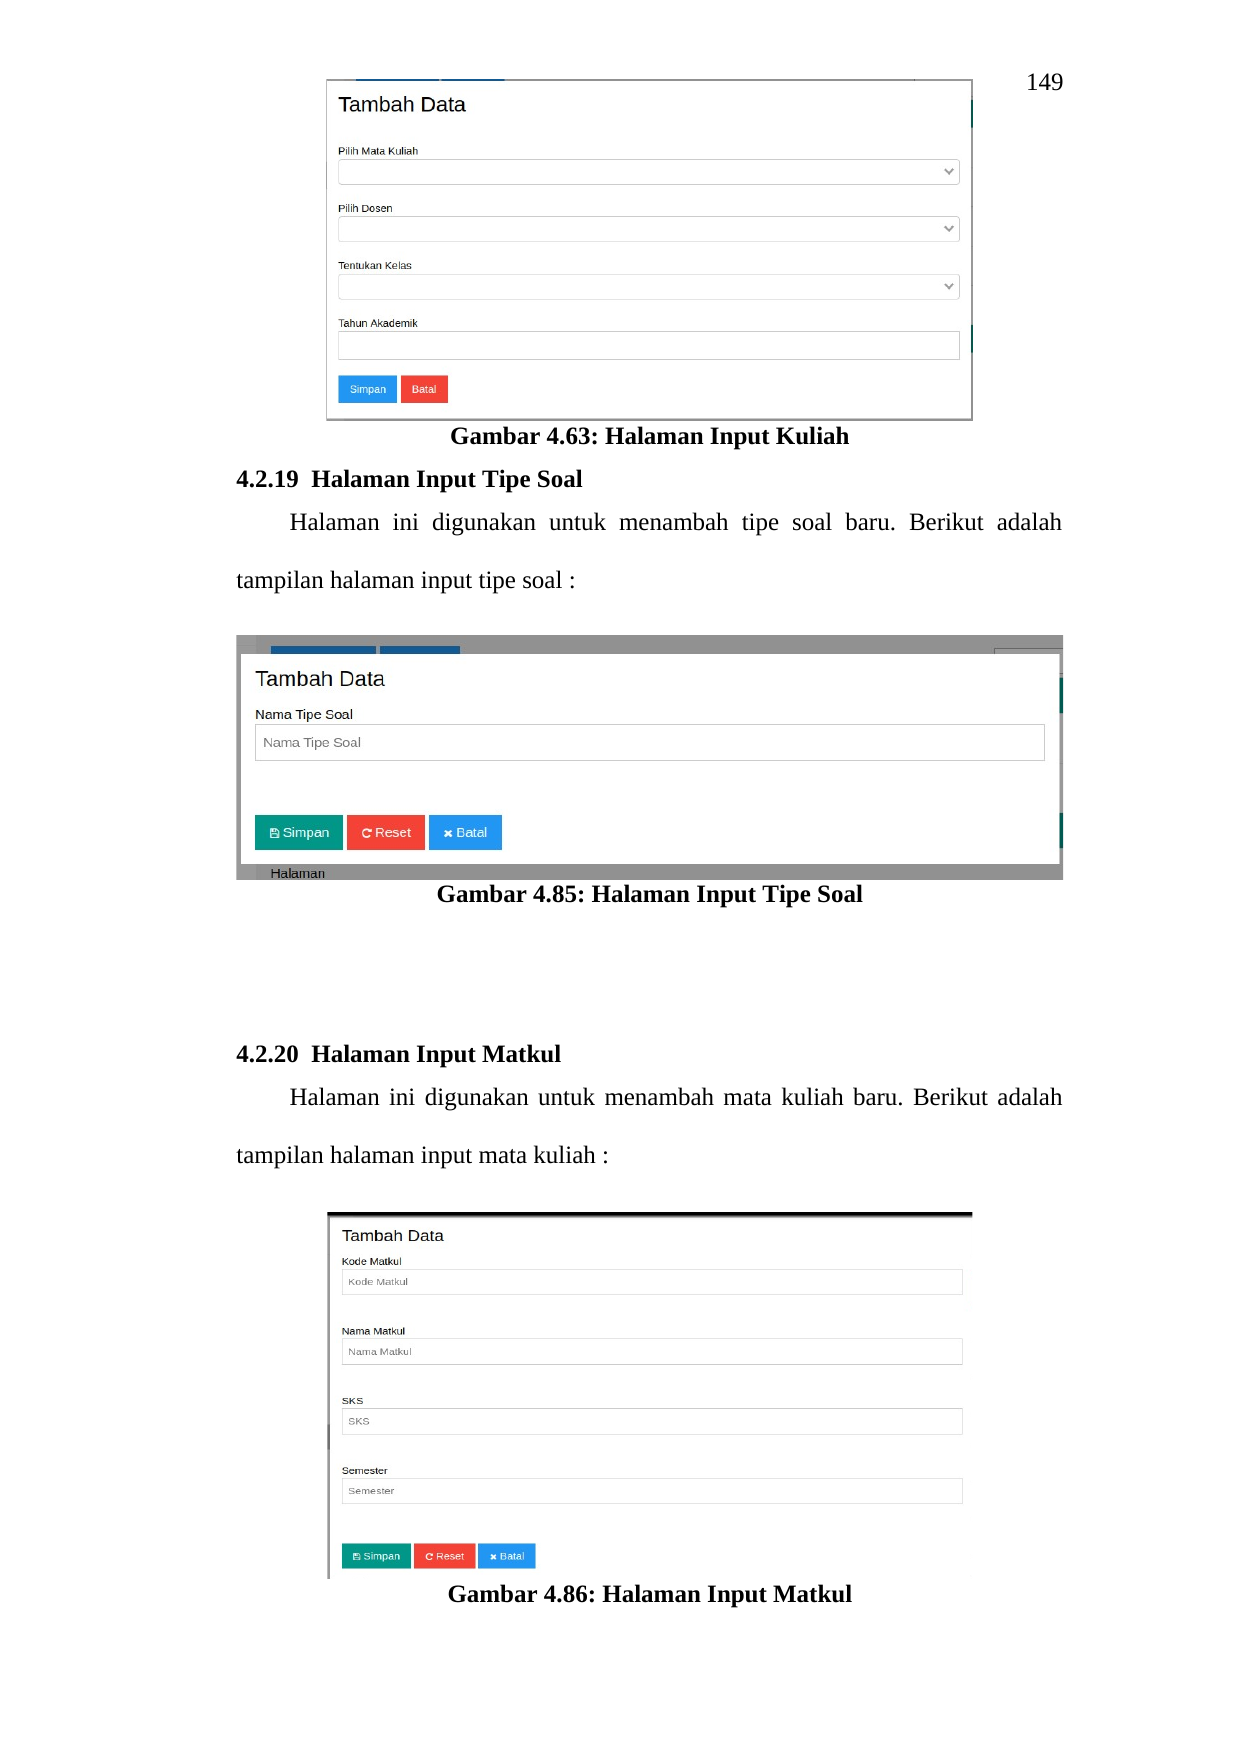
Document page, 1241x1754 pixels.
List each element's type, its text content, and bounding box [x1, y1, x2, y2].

text 4.2.19 Halaman Input Tipe Soal [236, 295, 1063, 493]
picture [326, 79, 973, 295]
text 4.2.20 Halaman Input Matkul [236, 1039, 1063, 1068]
picture [327, 1212, 973, 1579]
text Halaman ini digunakan untuk menambah tipe soal baru. Berikut adalah tampilan halaman input tipe soal : [236, 507, 1063, 593]
text Halaman ini digunakan untuk menambah mata kuliah baru. Berikut adalah tampilan halaman input mata kuliah : [236, 1082, 1063, 1168]
picture [236, 635, 1064, 880]
